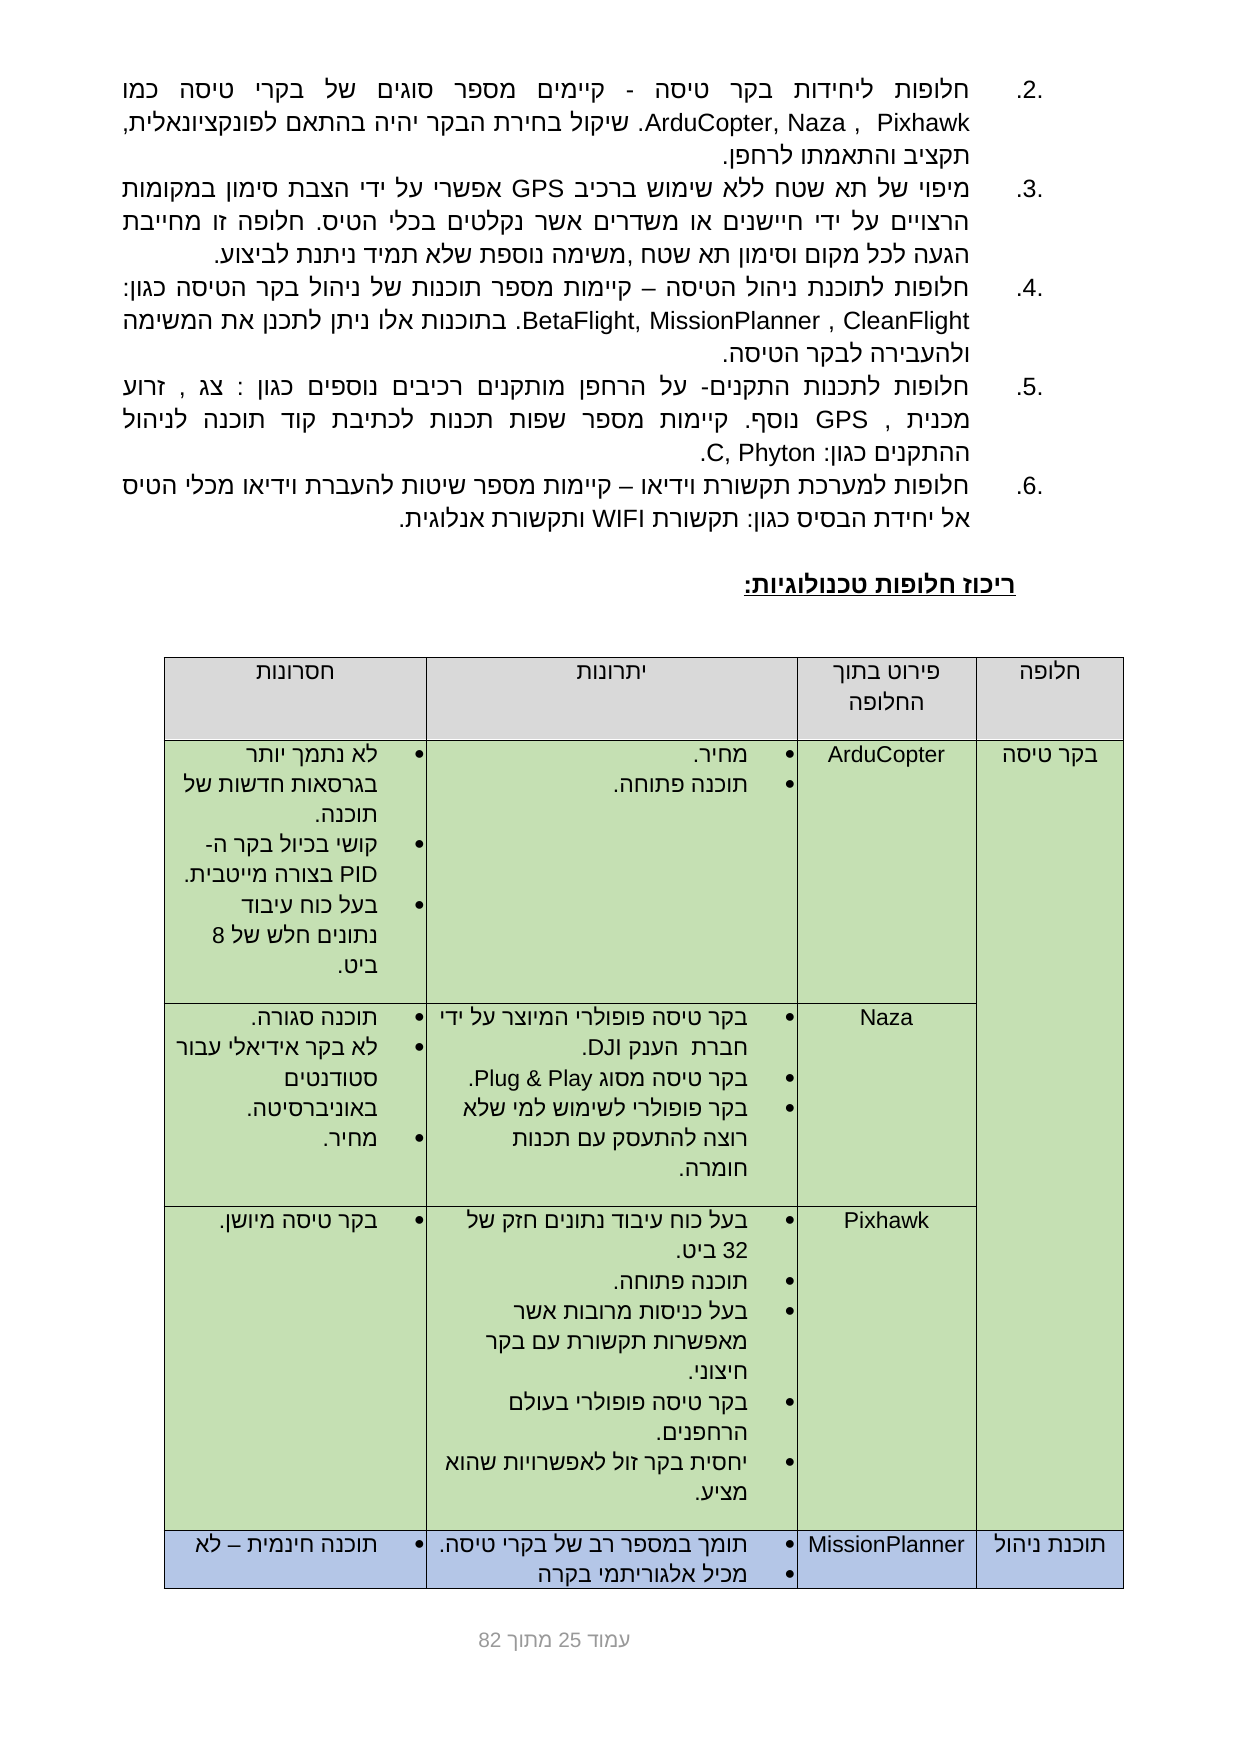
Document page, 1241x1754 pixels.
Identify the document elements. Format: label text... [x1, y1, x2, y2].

table_cell בקר טיסה מיושן. [165, 1207, 426, 1530]
table_cell MissionPlanner [798, 1531, 976, 1588]
table_header יתרונות [427, 658, 797, 739]
table_cell בקר טיסה [977, 741, 1123, 1530]
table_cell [165, 1531, 426, 1588]
list מיפוי של תא שטח ללא שימוש ברכיב GPS אפשרי על ידי הצבת סימון במקומות הרצויים על ידי חיישנים או משדרים אשר נקלטים בכלי הטיס. חלופה זו מחייבת הגעה לכל מקום וסימון תא שטח ,משימה נוספת שלא תמיד ניתנת לביצוע. [122, 174, 1016, 269]
table_header פירוט בתוך החלופה [798, 658, 976, 739]
table_header חסרונות [165, 658, 426, 739]
table_cell מחיר. תוכנה פתוחה. [427, 741, 797, 1003]
table_cell Pixhawk [798, 1207, 976, 1530]
table_cell לא נתמך יותר בגרסאות חדשות של תוכנה. קושי בכיול בקר ה-PID בצורה מייטבית. בעל כוח עיבוד נתונים חלש של 8 ביט. [165, 741, 426, 1003]
table_cell ArduCopter [798, 741, 976, 1003]
table_cell תוכנת ניהול טיסה [977, 1531, 1123, 1588]
list חלופות לתוכנת ניהול הטיסה – קיימות מספר תוכנות של ניהול בקר הטיסה כגון: BetaFlight, MissionPlanner , CleanFlight. בתוכנות אלו ניתן לתכנן את המשימה ולהעבירה לבקר הטיסה. [122, 273, 1016, 368]
table_cell בקר טיסה פופולרי המיוצר על ידי חברת הענק DJI. בקר טיסה מסוג Plug & Play. בקר פופולרי לשימוש למי שלא רוצה להתעסק עם תכנות חומרה. [427, 1004, 797, 1206]
list חלופות ליחידות בקר טיסה - קיימים מספר סוגים של בקרי טיסה כמו ArduCopter, Naza , Pixhawk. שיקול בחירת הבקר יהיה בהתאם לפונקציונאלית, תקציב והתאמתו לרחפן. [122, 75, 1016, 170]
table_cell תוכנה סגורה. לא בקר אידיאלי עבור סטודנטים באוניברסיטה. מחיר. [165, 1004, 426, 1206]
table_header חלופה [977, 658, 1123, 739]
table_cell Naza [798, 1004, 976, 1206]
list חלופות לתכנות התקנים- על הרחפן מותקנים רכיבים נוספים כגון : צג , זרוע מכנית , GPS נוסף. קיימות מספר שפות תכנות לכתיבת קוד תוכנה לניהול ההתקנים כגון: C, Phyton. [122, 372, 1016, 467]
list חלופות למערכת תקשורת וידיאו – קיימות מספר שיטות להעברת וידיאו מכלי הטיס אל יחידת הבסיס כגון: תקשורת WIFI ותקשורת אנלוגית. [122, 471, 1016, 533]
list ריכוז חלופות טכנולוגיות: [122, 570, 1016, 599]
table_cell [427, 1531, 797, 1588]
table_cell בעל כוח עיבוד נתונים חזק של 32 ביט. תוכנה פתוחה. בעל כניסות מרובות אשר מאפשרות תקשורת עם בקר חיצוני. בקר טיסה פופולרי בעולם הרחפנים. יחסית בקר זול לאפשרויות שהוא מציע. [427, 1207, 797, 1530]
